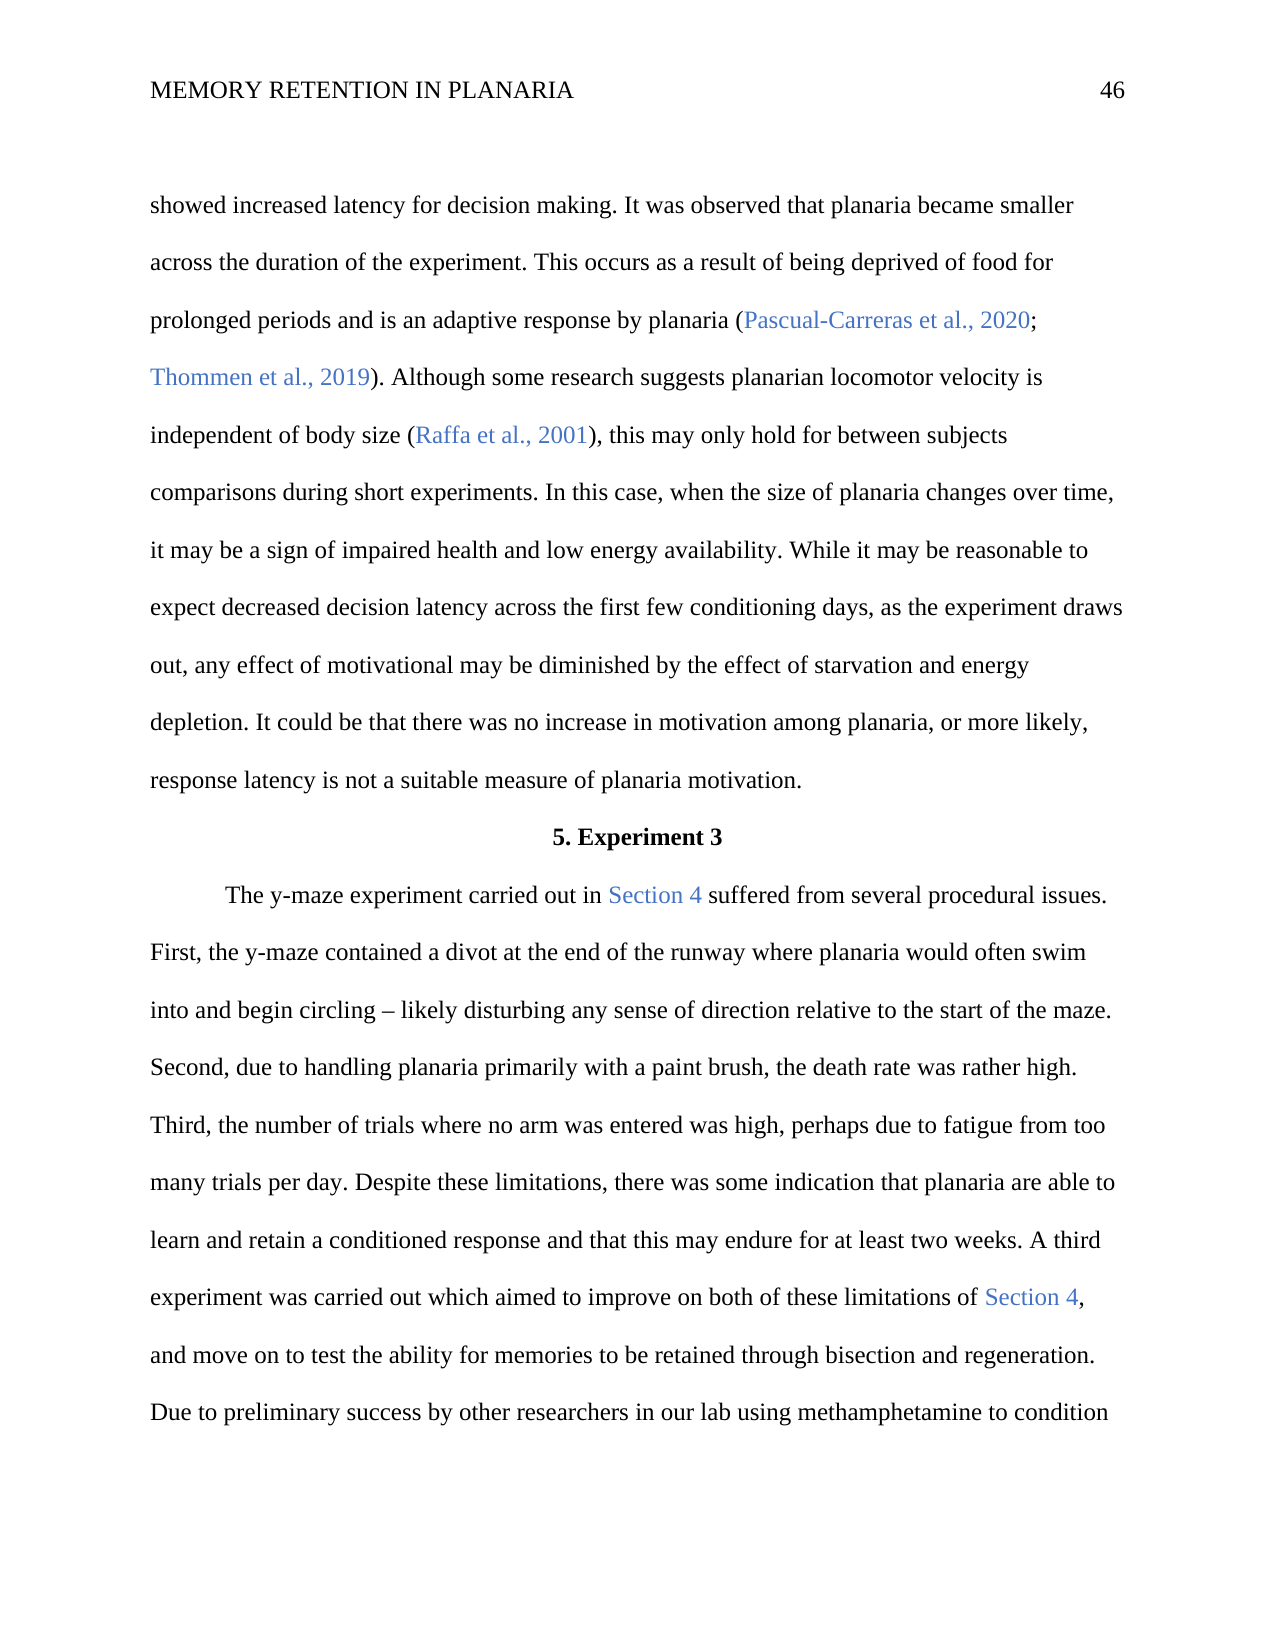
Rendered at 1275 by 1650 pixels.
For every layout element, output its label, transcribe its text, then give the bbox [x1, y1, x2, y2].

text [150, 190, 1125, 794]
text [150, 880, 1125, 1426]
subtitle 5. Experiment 3 [150, 822, 1125, 851]
